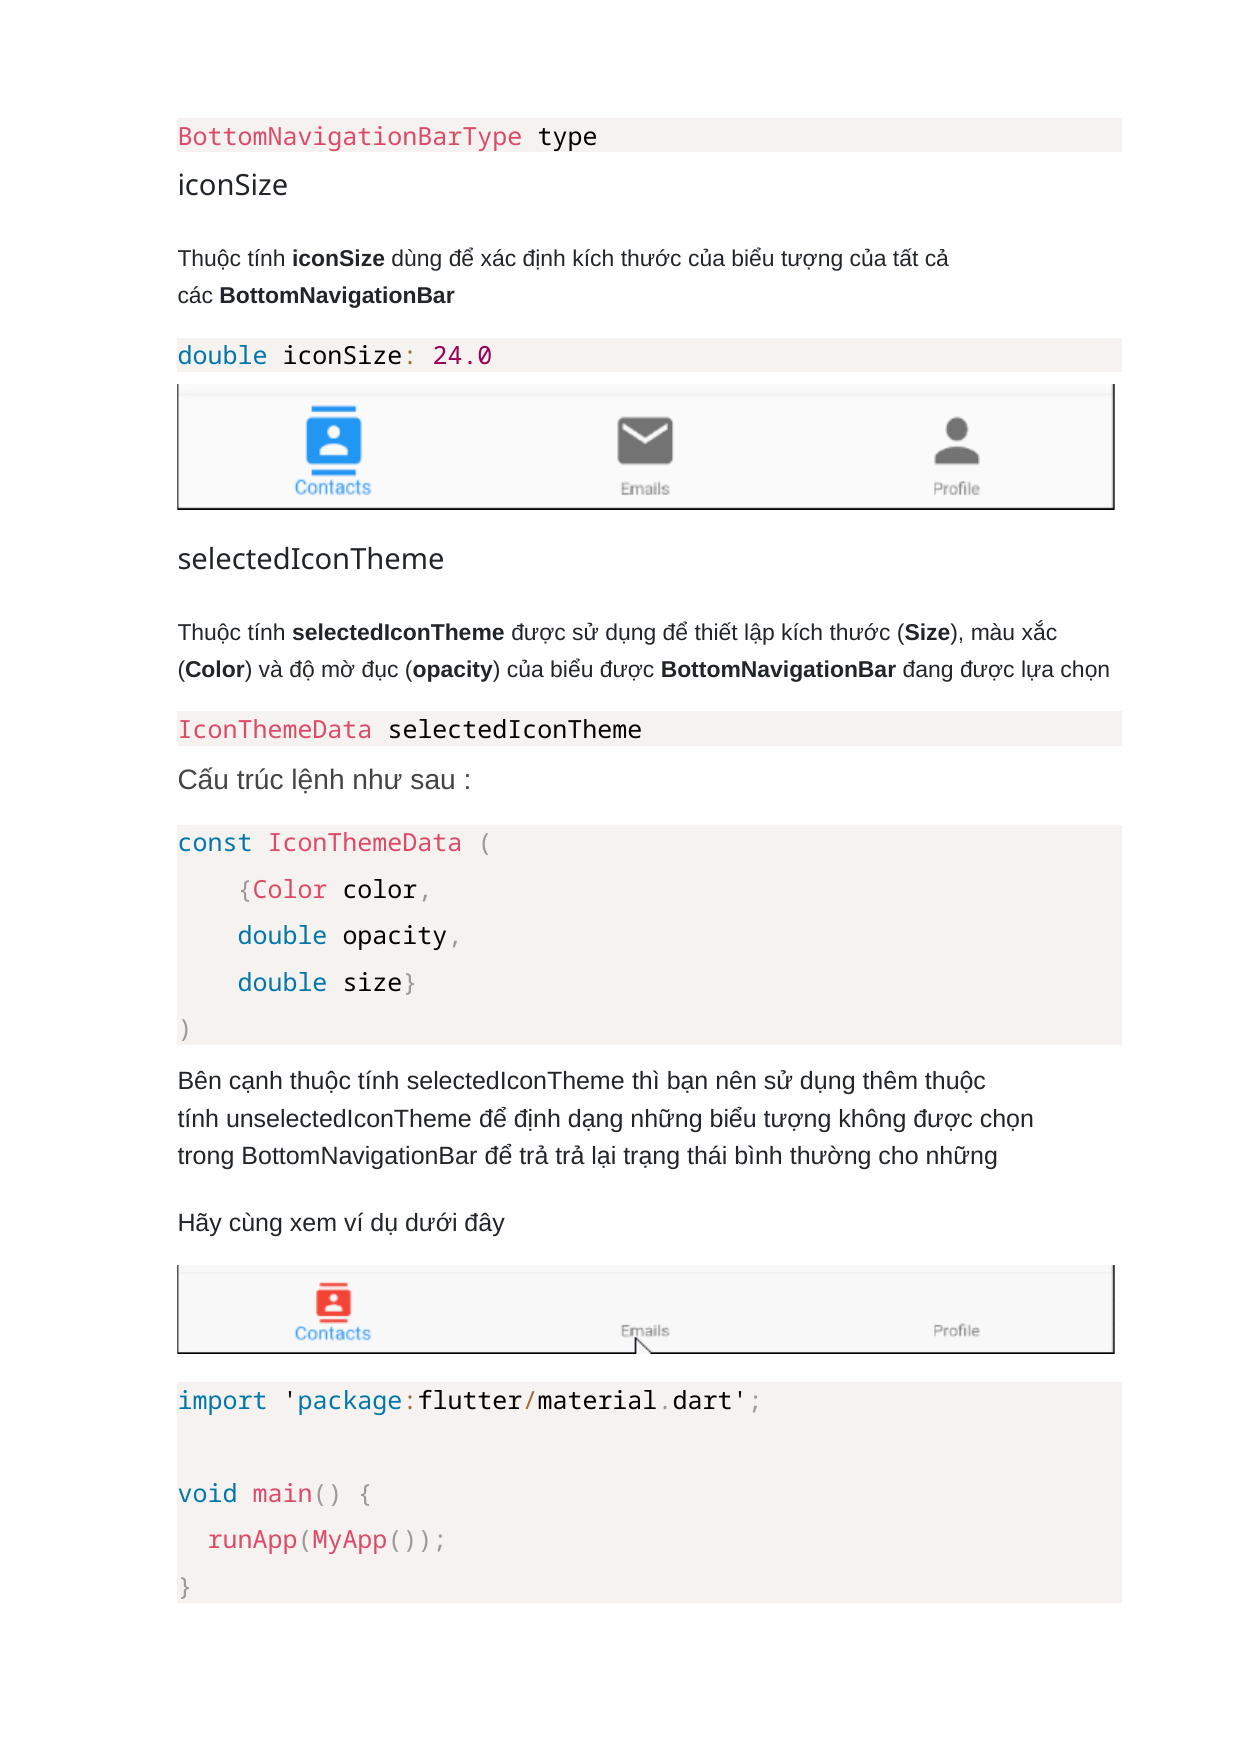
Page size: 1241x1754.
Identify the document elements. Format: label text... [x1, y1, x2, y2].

picture [177, 1265, 1115, 1354]
text ) [177, 1011, 1122, 1045]
text double opacity, [177, 918, 1122, 952]
text BottomNavigationBarType type [177, 118, 1122, 152]
text double size} [177, 964, 1122, 998]
text Thuộc tính selectedIconTheme được sử dụng để thiết lập kích thước (Size), màu xắc (Color) và độ mờ đục (opacity) của biểu được BottomNavigationBar đang được lựa chọn [177, 607, 1122, 682]
text } [177, 1569, 1122, 1603]
text import 'package:flutter/material.dart'; [177, 1382, 1122, 1417]
subtitle selectedIconTheme [177, 538, 1122, 578]
picture [177, 384, 1115, 510]
text {Color color, [177, 871, 1122, 905]
text void main() { [177, 1476, 1122, 1510]
subtitle iconSize [177, 165, 1122, 204]
text Thuộc tính iconSize dùng để xác định kích thước của biểu tượng của tất cả các BottomNavigationBar [177, 233, 1122, 308]
text Bên cạnh thuộc tính selectedIconTheme thì bạn nên sử dụng thêm thuộc tính unselectedIconTheme để định dạng những biểu tượng không được chọn trong BottomNavigationBar để trả trả lại trạng thái bình thường cho những [177, 1057, 1122, 1170]
text runApp(MyApp()); [177, 1522, 1122, 1556]
text double iconSize: 24.0 [177, 338, 1122, 372]
text IconThemeData selectedIconTheme [177, 711, 1122, 746]
text Cấu trúc lệnh như sau : [177, 758, 1122, 796]
text Hãy cùng xem ví dụ dưới đây [177, 1199, 1122, 1237]
text const IconThemeData ( [177, 825, 1122, 859]
